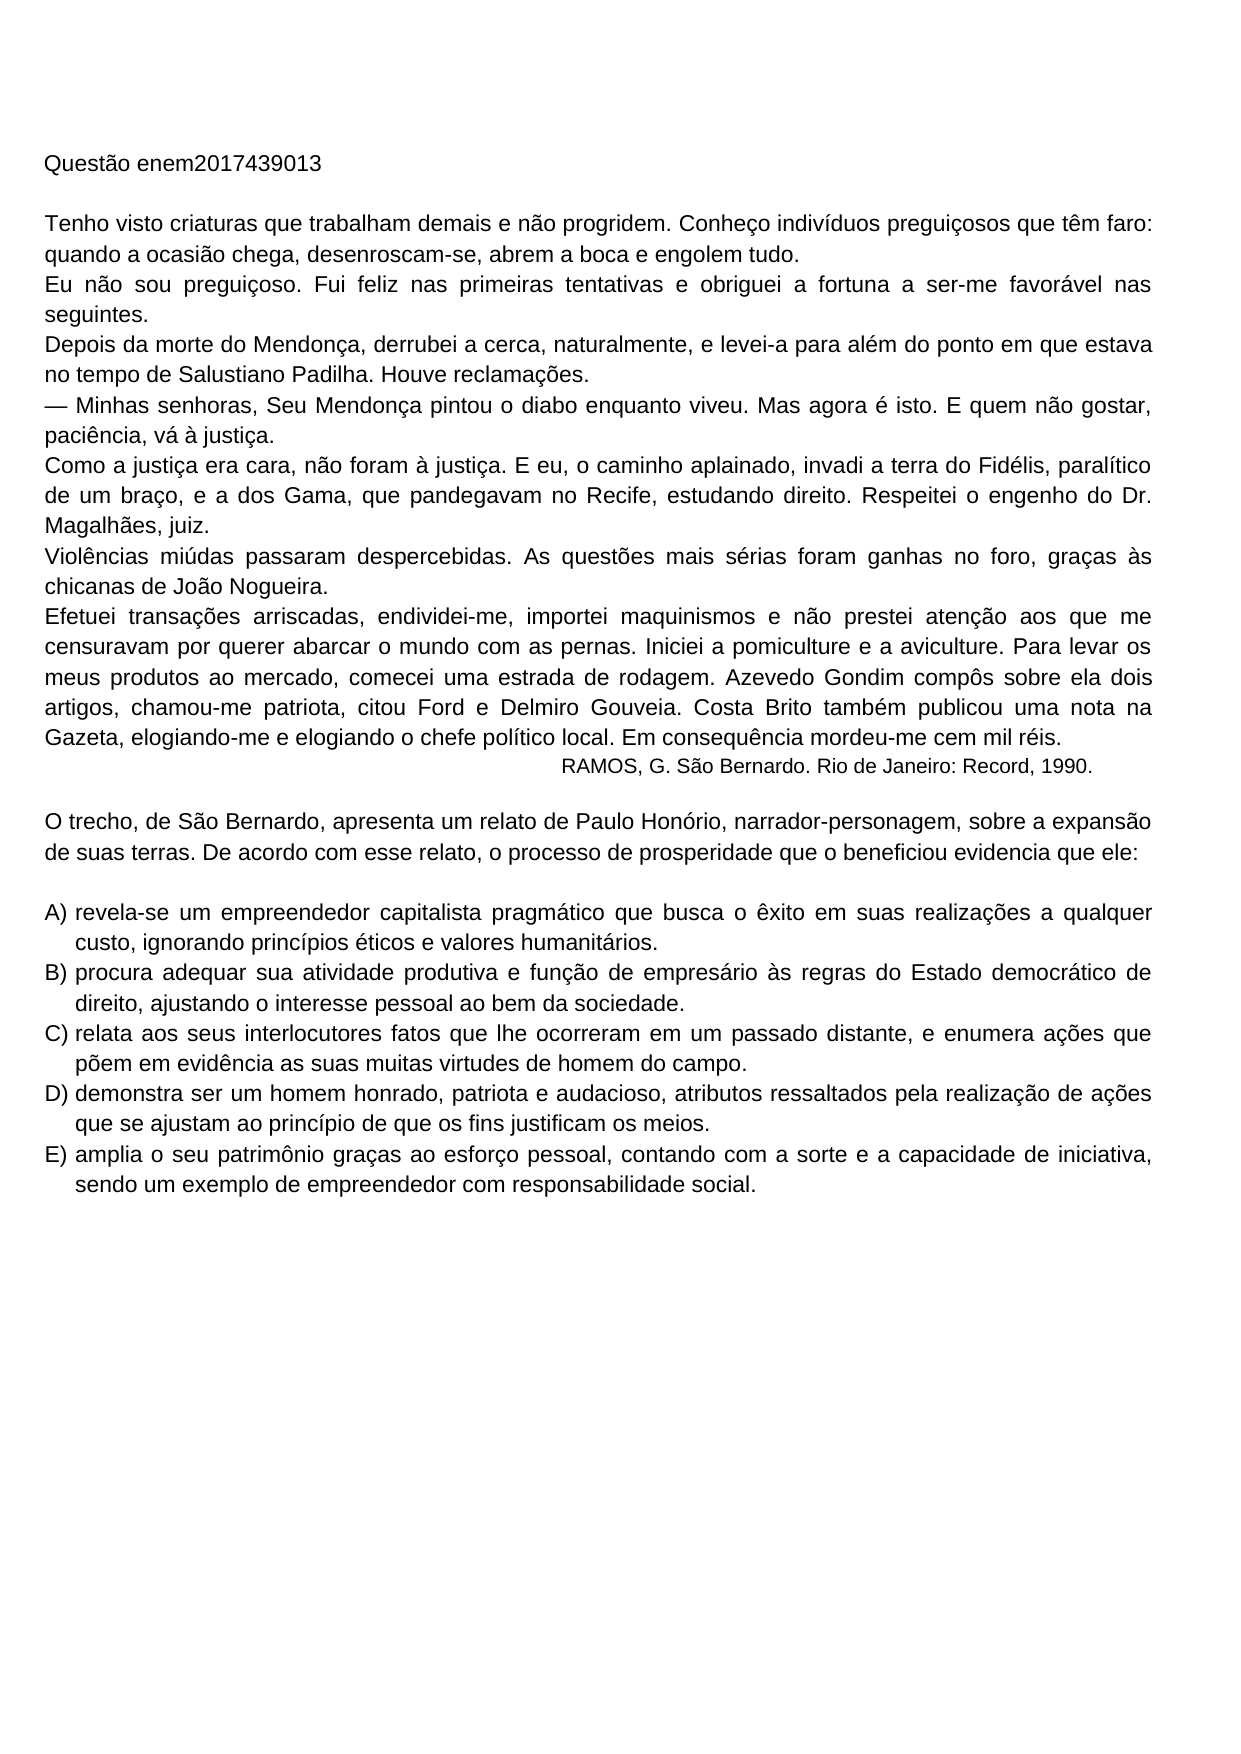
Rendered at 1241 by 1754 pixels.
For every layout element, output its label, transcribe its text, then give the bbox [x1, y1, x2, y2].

text Questão enem2017439013 [44, 150, 1153, 176]
text Depois da morte do Mendonça, derrubei a cerca, naturalmente, e levei-a para além do ponto em que estava no tempo de Salustiano Padilha. Houve reclamações. [44, 331, 1153, 388]
list relata aos seus interlocutores fatos que lhe ocorreram em um passado distante, e enumera ações que põem em evidência as suas muitas virtudes de homem do campo. [44, 1020, 1153, 1076]
text Eu não sou preguiçoso. Fui feliz nas primeiras tentativas e obriguei a fortuna a ser-me favorável nas seguintes. [44, 271, 1153, 327]
text Como a justiça era cara, não foram à justiça. E eu, o caminho aplainado, invadi a terra do Fidélis, paralítico de um braço, e a dos Gama, que pandegavam no Recife, estudando direito. Respeitei o engenho do Dr. Magalhães, juiz. [44, 452, 1153, 539]
text Violências miúdas passaram despercebidas. As questões mais sérias foram ganhas no foro, graças às chicanas de João Nogueira. [44, 543, 1153, 599]
list amplia o seu patrimônio graças ao esforço pessoal, contando com a sorte e a capacidade de iniciativa, sendo um exemplo de empreendedor com responsabilidade social. [44, 1141, 1153, 1197]
text RAMOS, G. São Bernardo. Rio de Janeiro: Record, 1990. [561, 754, 1153, 778]
text O trecho, de São Bernardo, apresenta um relato de Paulo Honório, narrador-personagem, sobre a expansão de suas terras. De acordo com esse relato, o processo de prosperidade que o beneficiou evidencia que ele: [44, 808, 1153, 865]
list procura adequar sua atividade produtiva e função de empresário às regras do Estado democrático de direito, ajustando o interesse pessoal ao bem da sociedade. [44, 959, 1153, 1016]
text Tenho visto criaturas que trabalham demais e não progridem. Conheço indivíduos preguiçosos que têm faro: quando a ocasião chega, desenroscam-se, abrem a boca e engolem tudo. [44, 210, 1153, 267]
list demonstra ser um homem honrado, patriota e audacioso, atributos ressaltados pela realização de ações que se ajustam ao princípio de que os fins justificam os meios. [44, 1080, 1153, 1137]
text — Minhas senhoras, Seu Mendonça pintou o diabo enquanto viveu. Mas agora é isto. E quem não gostar, paciência, vá à justiça. [44, 392, 1153, 448]
list revela-se um empreendedor capitalista pragmático que busca o êxito em suas realizações a qualquer custo, ignorando princípios éticos e valores humanitários. [44, 899, 1153, 956]
text Efetuei transações arriscadas, endividei-me, importei maquinismos e não prestei atenção aos que me censuravam por querer abarcar o mundo com as pernas. Iniciei a pomiculture e a aviculture. Para levar os meus produtos ao mercado, comecei uma estrada de rodagem. Azevedo Gondim compôs sobre ela dois artigos, chamou-me patriota, citou Ford e Delmiro Gouveia. Costa Brito também publicou uma nota na Gazeta, elogiando-me e elogiando o chefe político local. Em consequência mordeu-me cem mil réis. [44, 603, 1153, 750]
